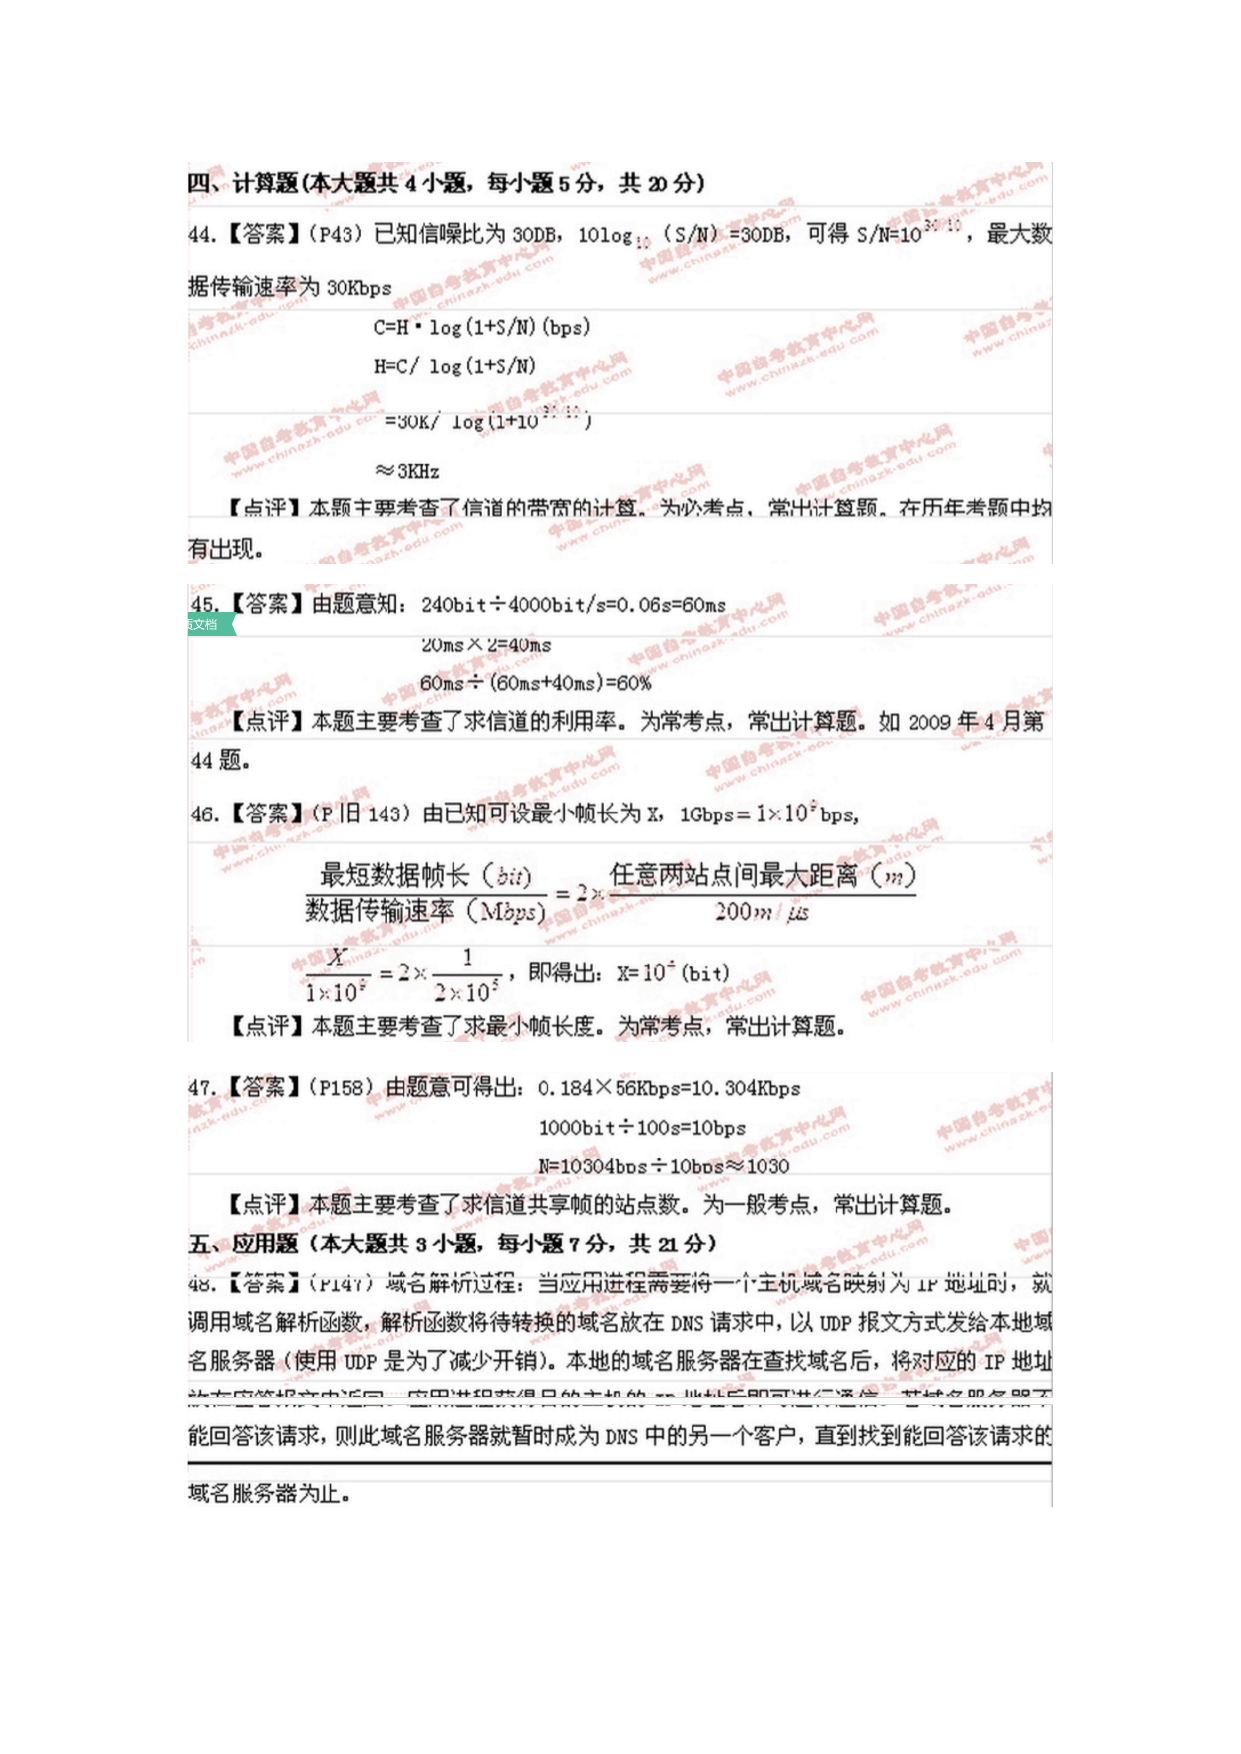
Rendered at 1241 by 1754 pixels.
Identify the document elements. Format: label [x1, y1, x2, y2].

picture [187, 1072, 1053, 1507]
picture [187, 162, 1053, 564]
picture [187, 584, 1053, 1042]
